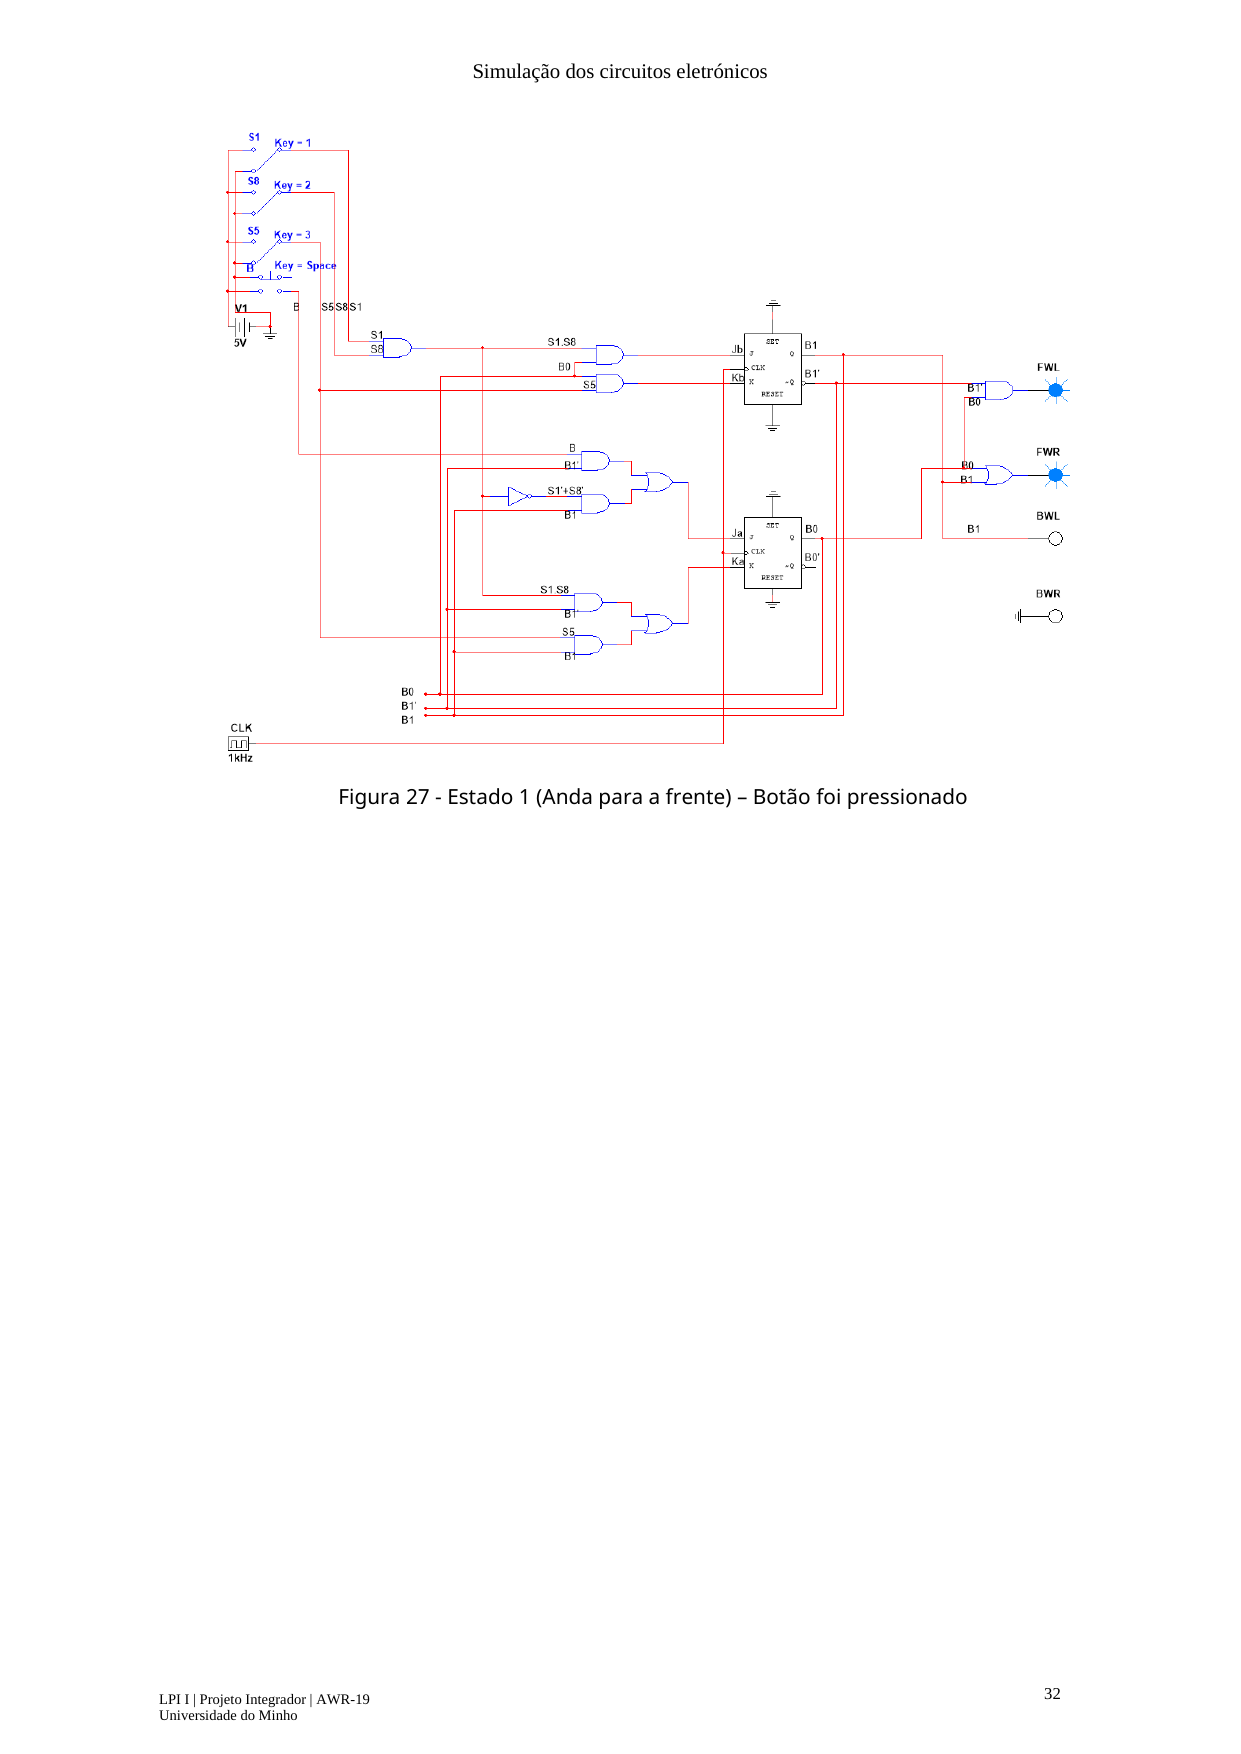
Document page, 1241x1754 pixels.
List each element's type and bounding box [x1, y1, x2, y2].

picture [206, 118, 1093, 773]
